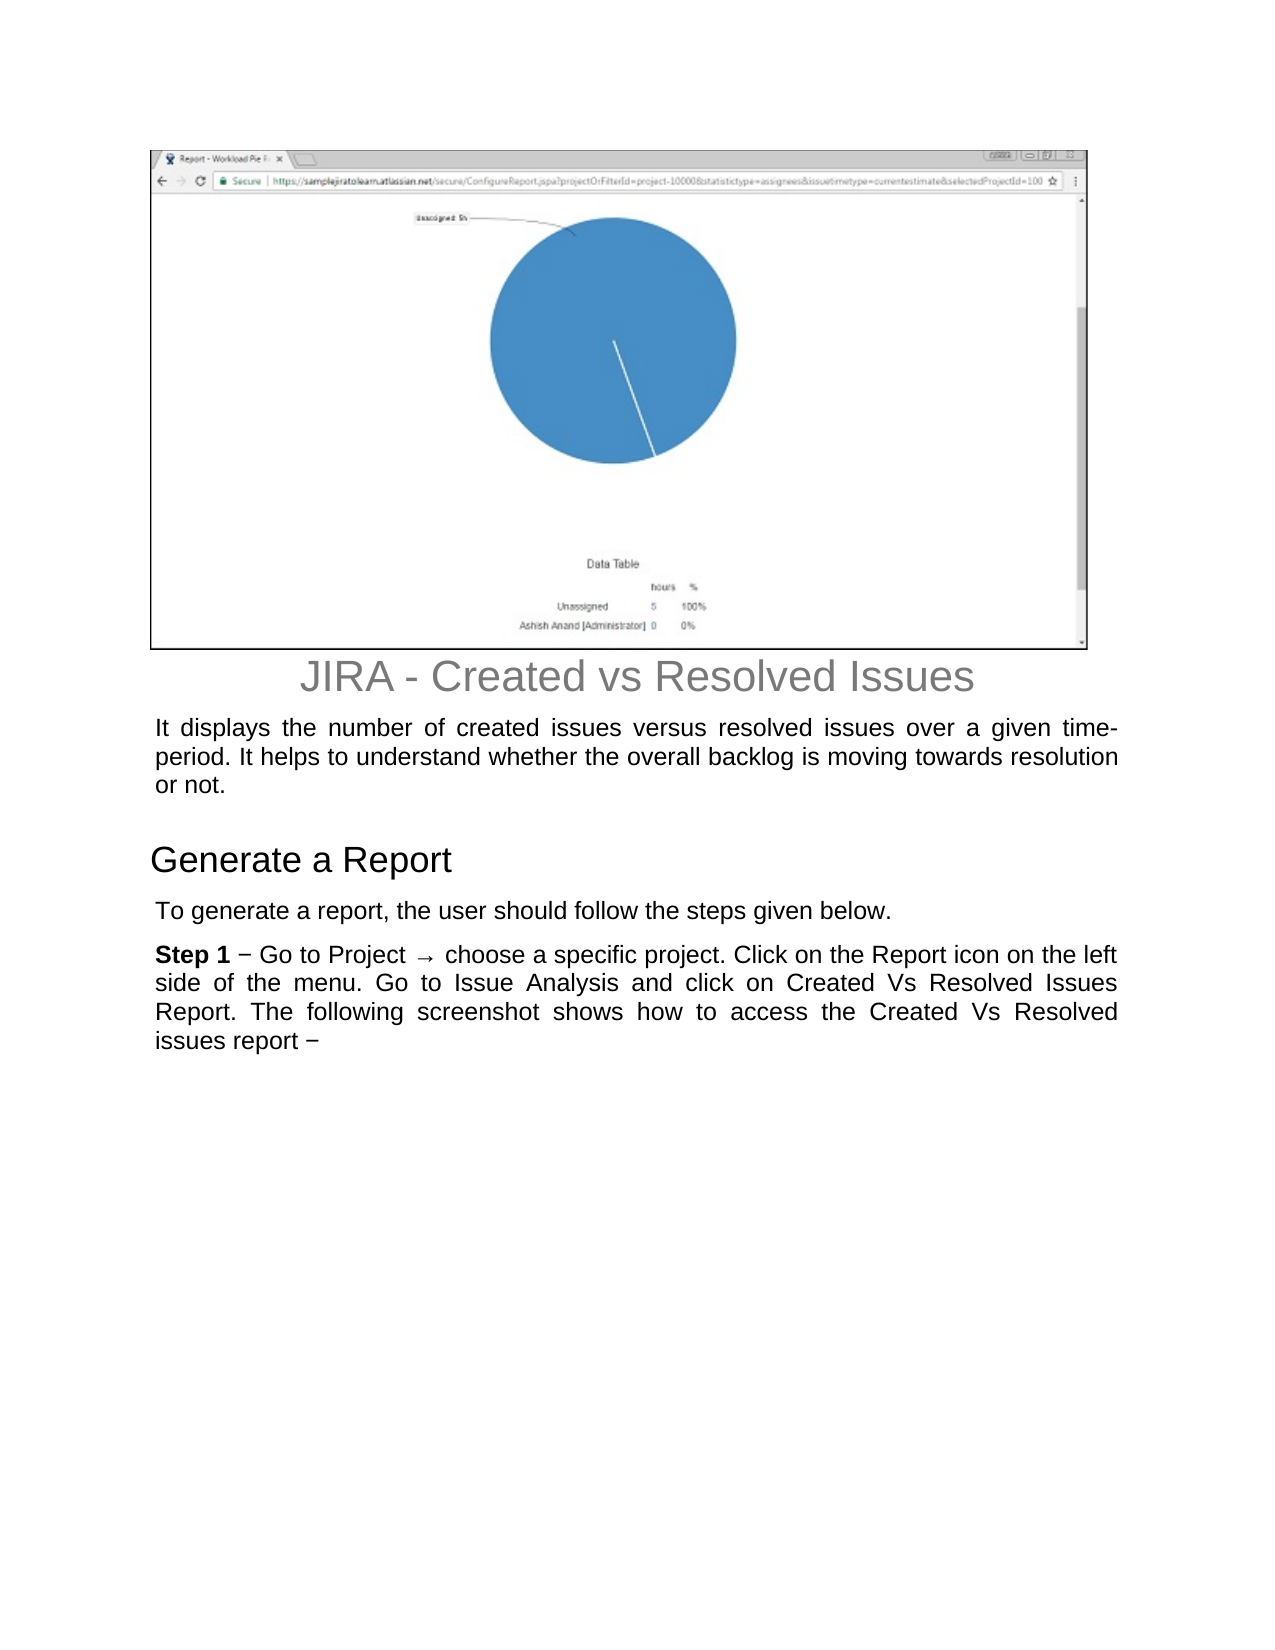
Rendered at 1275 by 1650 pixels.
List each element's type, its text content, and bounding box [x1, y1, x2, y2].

text JIRA - Created vs Resolved Issues [150, 650, 1125, 700]
picture [150, 150, 1088, 650]
text Generate a Report [150, 830, 1125, 880]
text Step 1 − Go to Project → choose a specific project. Click on the Report icon on the left side of the menu. Go to Issue Analysis and click on Created Vs Resolved Issues Report. The following screenshot shows how to access the Created Vs Resolved issues report − [155, 940, 1120, 1055]
text To generate a report, the user should follow the steps given below. [155, 896, 1120, 925]
text It displays the number of created issues versus resolved issues over a given time-period. It helps to understand whether the overall backlog is moving towards resolution or not. [155, 713, 1120, 799]
